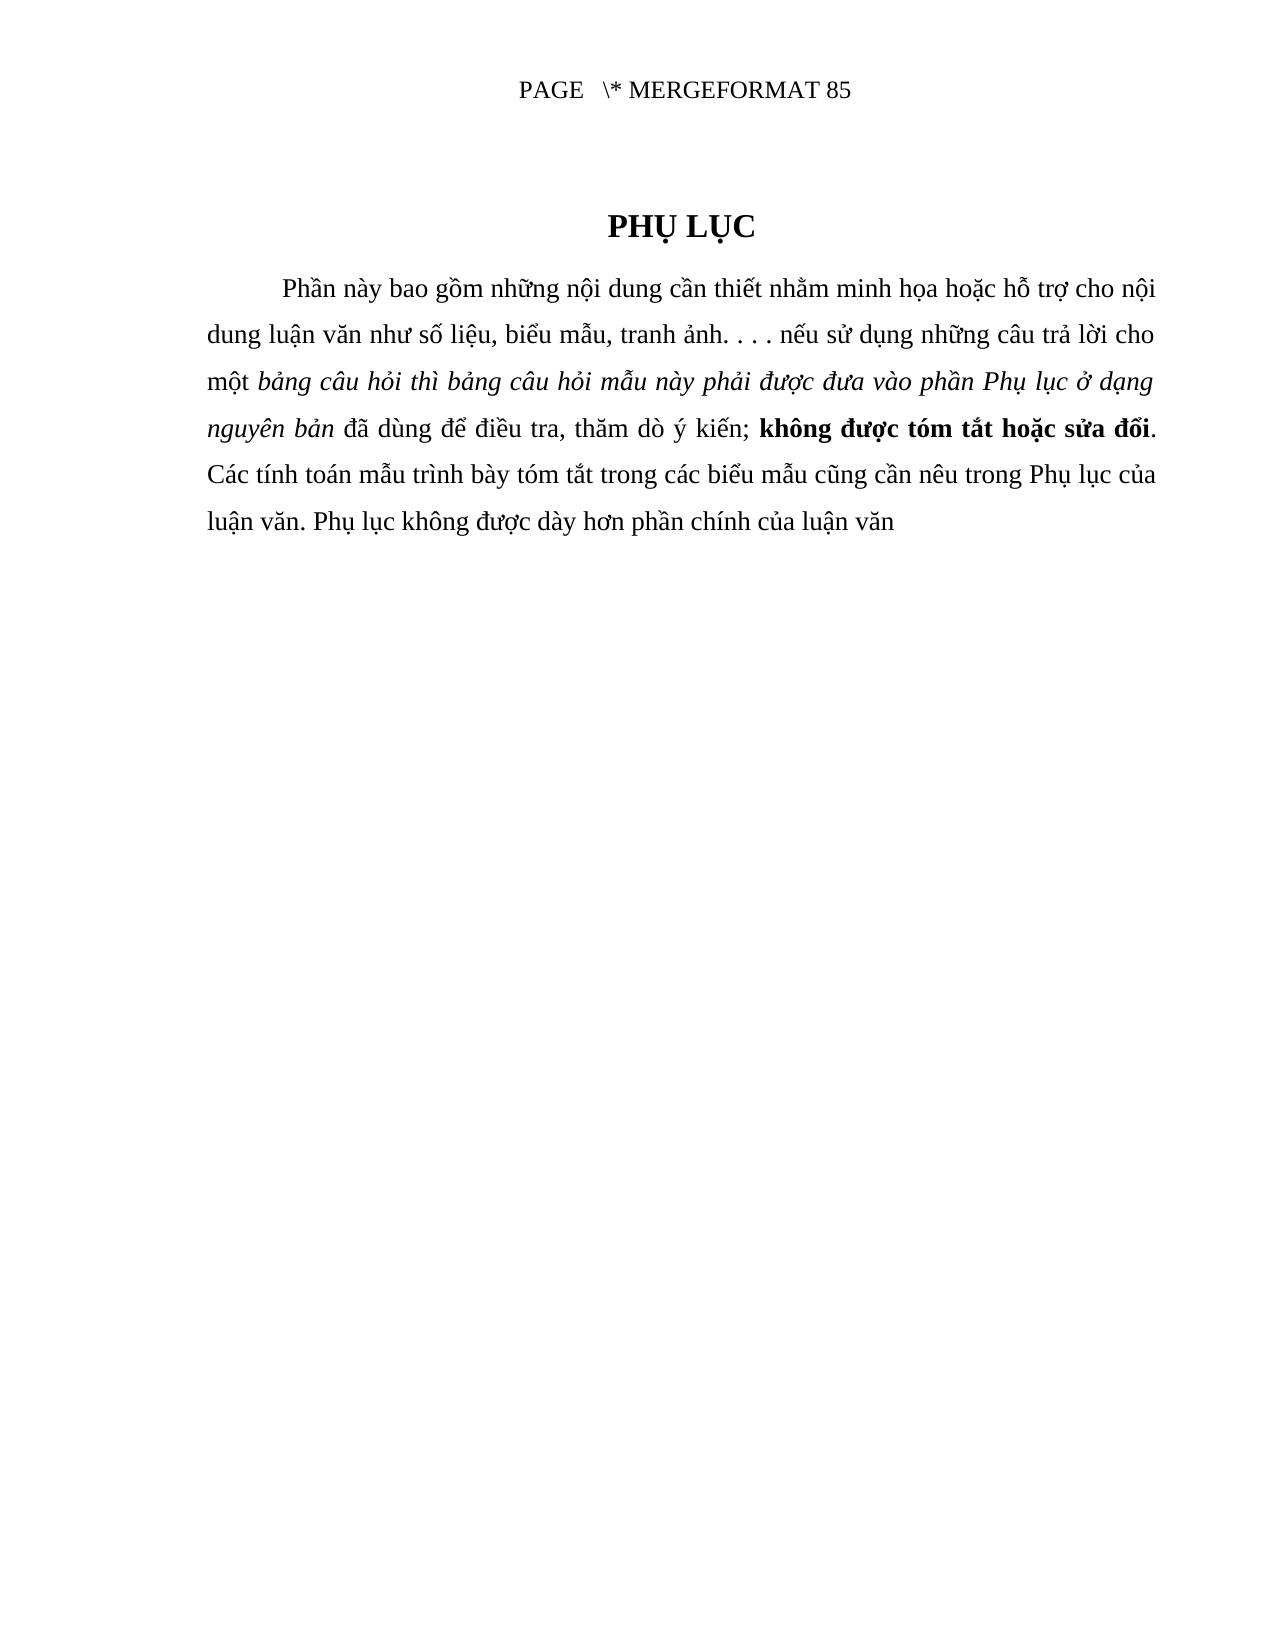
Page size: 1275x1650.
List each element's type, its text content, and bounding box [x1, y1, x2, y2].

text Phần này bao gồm những nội dung cần thiết nhằm minh họa hoặc hỗ trợ cho nội dung luận văn như số liệu, biểu mẫu, tranh ảnh. . . . nếu sử dụng những câu trả lời cho một bảng câu hỏi thì bảng câu hỏi mẫu này phải được đưa vào phần Phụ lục ở dạng nguyên bản đã dùng để điều tra, thăm dò ý kiến; không được tóm tắt hoặc sửa đổi. Các tính toán mẫu trình bày tóm tắt trong các biểu mẫu cũng cần nêu trong Phụ lục của luận văn. Phụ lục không được dày hơn phần chính của luận văn [207, 272, 1157, 536]
text PHỤ LỤC [207, 207, 1157, 245]
